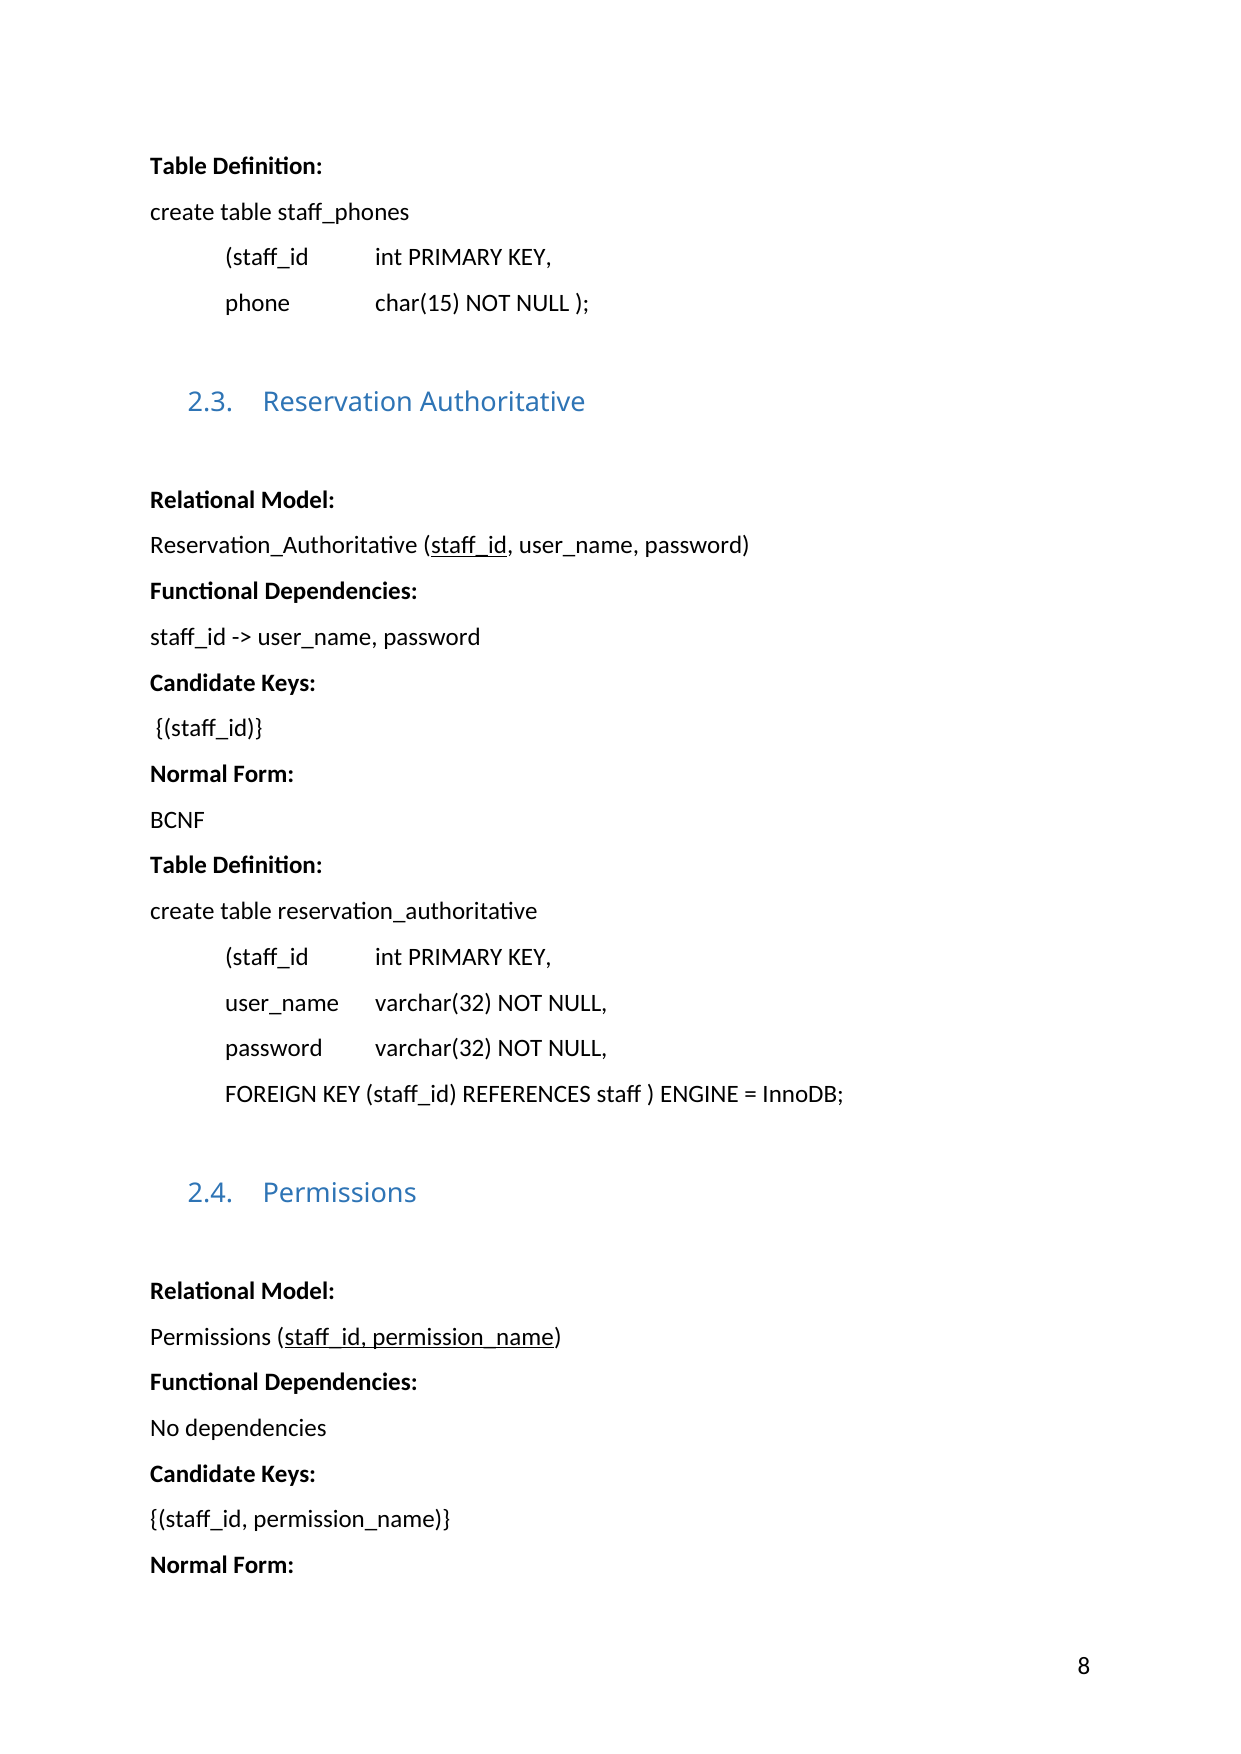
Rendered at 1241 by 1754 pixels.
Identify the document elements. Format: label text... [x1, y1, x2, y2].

text {(staff_id)} [150, 712, 1090, 743]
text No dependencies [150, 1412, 1090, 1443]
text Reservation_Authoritative (staff_id, user_name, password) [150, 529, 1090, 560]
text phone char(15) NOT NULL ); [150, 287, 1090, 318]
text Relational Model: [150, 484, 1090, 514]
text Permissions (staff_id, permission_name) [150, 1321, 1090, 1351]
text Table Definition: [150, 850, 1090, 880]
subtitle Permissions [187, 1174, 1090, 1211]
text (staff_id int PRIMARY KEY, [150, 941, 1090, 972]
text Relational Model: [150, 1275, 1090, 1306]
text Functional Dependencies: [150, 575, 1090, 606]
text Normal Form: [150, 1549, 1090, 1580]
text user_name varchar(32) NOT NULL, [150, 987, 1090, 1017]
text Normal Form: [150, 758, 1090, 789]
text {(staff_id, permission_name)} [150, 1504, 1090, 1534]
subtitle Reservation Authoritative [187, 383, 1090, 420]
text password varchar(32) NOT NULL, [150, 1033, 1090, 1063]
text Candidate Keys: [150, 667, 1090, 697]
text (staff_id int PRIMARY KEY, [150, 241, 1090, 272]
text BCNF [150, 804, 1090, 834]
text Table Definition: [150, 150, 1090, 181]
text create table staff_phones [150, 196, 1090, 226]
text create table reservation_authoritative [150, 895, 1090, 926]
text Functional Dependencies: [150, 1366, 1090, 1397]
text Candidate Keys: [150, 1458, 1090, 1488]
text FOREIGN KEY (staff_id) REFERENCES staff ) ENGINE = InnoDB; [150, 1078, 1090, 1109]
text staff_id -> user_name, password [150, 621, 1090, 652]
